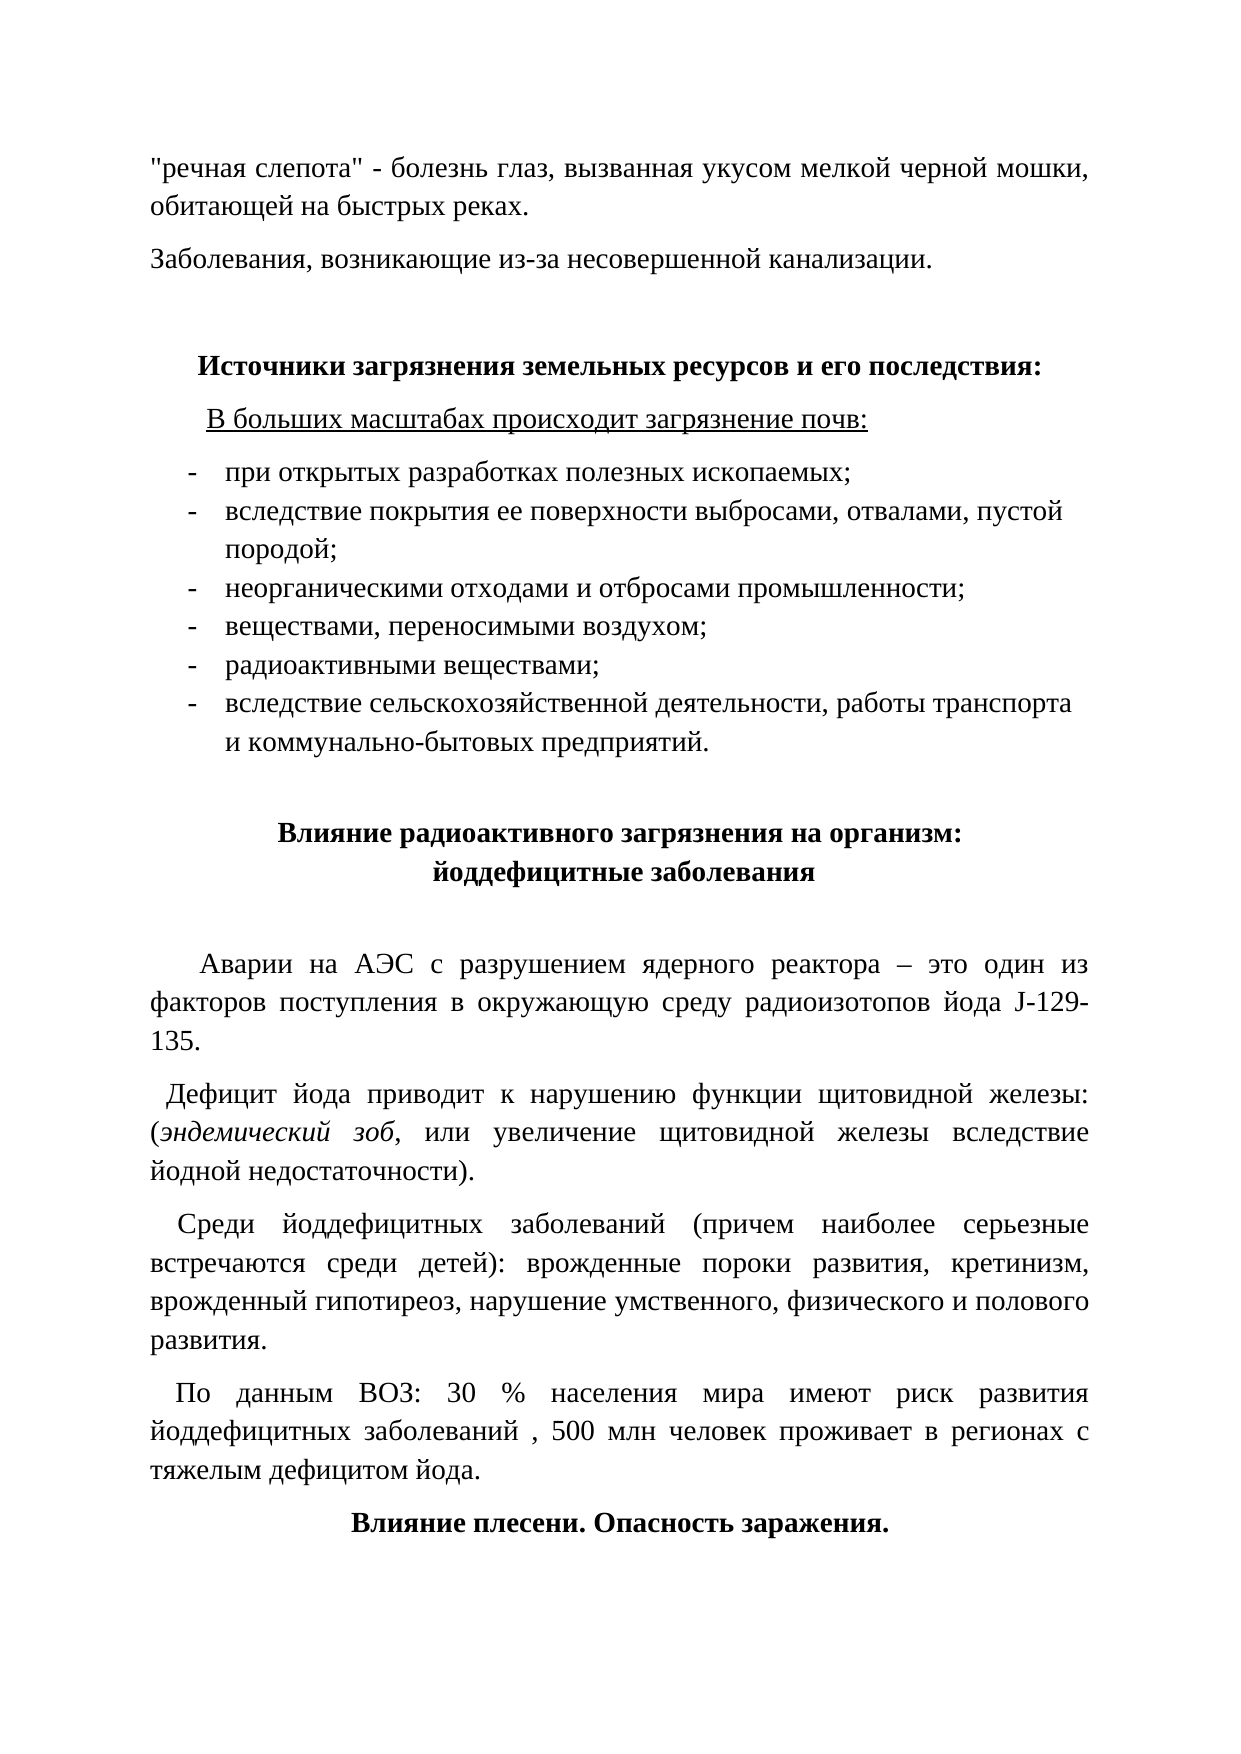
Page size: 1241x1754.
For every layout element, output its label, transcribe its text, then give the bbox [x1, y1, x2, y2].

list вследствие покрытия ее поверхности выбросами, отвалами, пустой породой; [187, 493, 1090, 565]
list при открытых разработках полезных ископаемых; [187, 454, 1090, 488]
list неорганическими отходами и отбросами промышленности; [187, 570, 1090, 603]
text Аварии на АЭС с разрушением ядерного реактора – это один из факторов поступления в окружающую среду радиоизотопов йода J-129-135. [150, 946, 1090, 1056]
list радиоактивными веществами; [187, 647, 1090, 680]
text Влияние радиоактивного загрязнения на организм: [150, 816, 1090, 849]
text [150, 150, 1090, 222]
list веществами, переносимыми воздухом; [187, 608, 1090, 642]
list вследствие сельскохозяйственной деятельности, работы транспорта и коммунально-бытовых предприятий. [187, 685, 1090, 757]
text Источники загрязнения земельных ресурсов и его последствия: [150, 348, 1090, 381]
text йоддефицитные заболевания [150, 854, 1090, 888]
text Влияние плесени. Опасность заражения. [150, 1505, 1090, 1539]
text По данным ВОЗ: 30 % населения мира имеют риск развития йоддефицитных заболеваний , 500 млн человек проживает в регионах с тяжелым дефицитом йода. [150, 1375, 1090, 1486]
text В больших масштабах происходит загрязнение почв: [206, 401, 1090, 434]
text Среди йоддефицитных заболеваний (причем наиболее серьезные встречаются среди детей): врожденные пороки развития, кретинизм, врожденный гипотиреоз, нарушение умственного, физического и полового развития. [150, 1206, 1090, 1355]
text Заболевания, возникающие из-за несовершенной канализации. [150, 242, 1090, 275]
text Дефицит йода приводит к нарушению функции щитовидной железы: (эндемический зоб, или увеличение щитовидной железы вследствие йодной недостаточности). [150, 1076, 1090, 1187]
